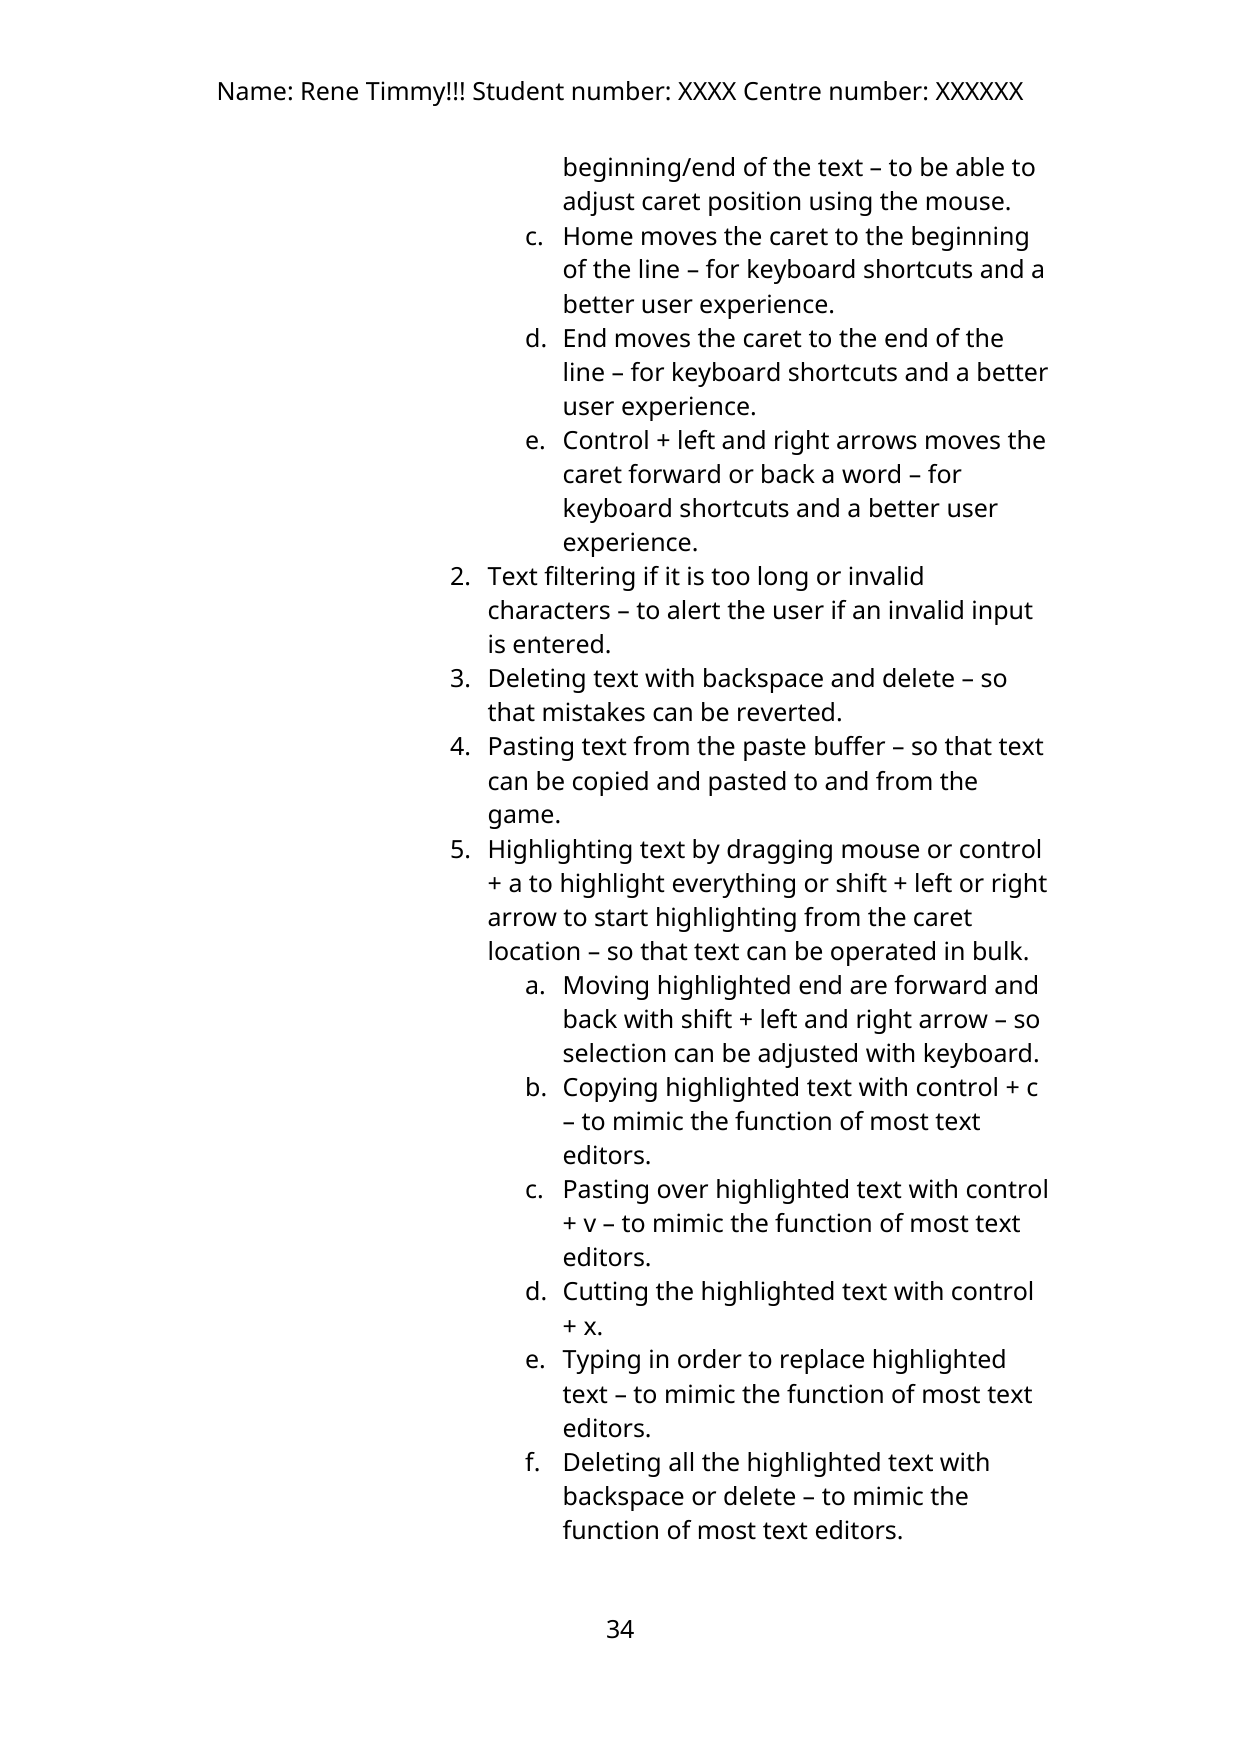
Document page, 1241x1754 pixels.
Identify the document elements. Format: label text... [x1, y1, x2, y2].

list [525, 150, 1053, 218]
list Copying highlighted text with control + c – to mimic the function of most text editors. [525, 1070, 1053, 1172]
list Deleting all the highlighted text with backspace or delete – to mimic the function of most text editors. [525, 1444, 1053, 1547]
list Pasting text from the paste buffer – so that text can be copied and pasted to and from the game. [450, 729, 1053, 831]
list Highlighting text by dragging mouse or control + a to highlight everything or shift + left or right arrow to start highlighting from the caret location – so that text can be operated in bulk. [450, 831, 1053, 967]
list Text filtering if it is too long or invalid characters – to alert the user if an invalid input is entered. [450, 559, 1053, 661]
list Home moves the caret to the beginning of the line – for keyboard shortcuts and a better user experience. [525, 218, 1053, 320]
list End moves the caret to the end of the line – for keyboard shortcuts and a better user experience. [525, 320, 1053, 422]
list Control + left and right arrows moves the caret forward or back a word – for keyboard shortcuts and a better user experience. [525, 422, 1053, 559]
list Deleting text with backspace and delete – so that mistakes can be reverted. [450, 661, 1053, 729]
list Pasting over highlighted text with control + v – to mimic the function of most text editors. [525, 1172, 1053, 1274]
list Cutting the highlighted text with control + x. [525, 1274, 1053, 1342]
list Moving highlighted end are forward and back with shift + left and right arrow – so selection can be adjusted with keyboard. [525, 967, 1053, 1070]
list Typing in order to replace highlighted text – to mimic the function of most text editors. [525, 1342, 1053, 1444]
